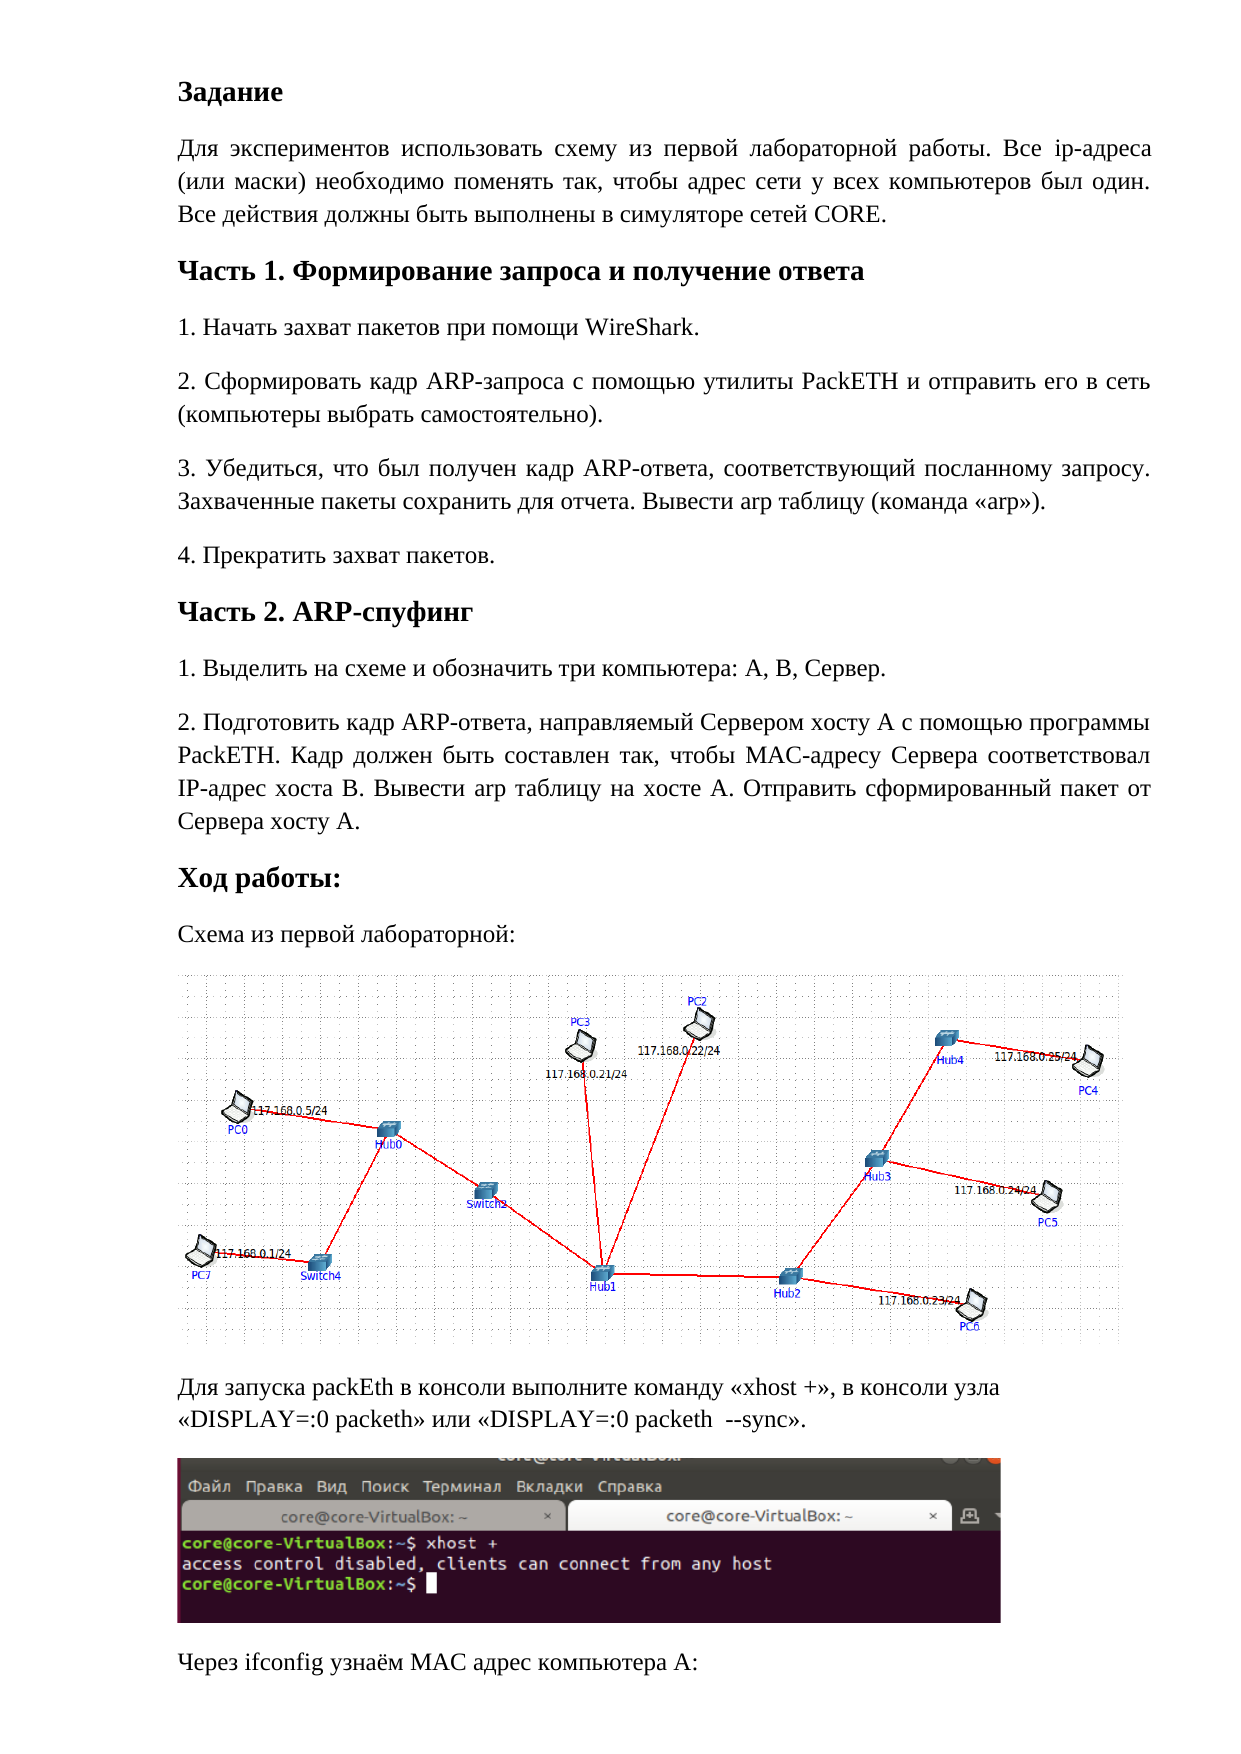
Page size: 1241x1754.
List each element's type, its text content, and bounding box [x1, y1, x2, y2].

text Ход работы: [177, 860, 1152, 894]
picture [177, 973, 1124, 1347]
text 2. Подготовить кадр ARP-ответа, направляемый Сервером хосту А с помощью программы PackETH. Кадр должен быть составлен так, чтобы MAC-адресу Сервера соответствовал IP-адрес хоста В. Вывести arp таблицу на хосте А. Отправить сформированный пакет от Сервера хосту А. [177, 707, 1152, 835]
text Часть 2. ARP-спуфинг [177, 594, 1152, 627]
text 3. Убедиться, что был получен кадр ARP-ответа, соответствующий посланному запросу. Захваченные пакеты сохранить для отчета. Вывести arp таблицу (команда «arp»). [177, 453, 1152, 515]
text 1. Выделить на схеме и обозначить три компьютера: A, B, Сервер. [177, 653, 1152, 682]
text 1. Начать захват пакетов при помощи WireShark. [177, 312, 1152, 341]
text Для экспериментов использовать схему из первой лабораторной работы. Все ip-адреса (или маски) необходимо поменять так, чтобы адрес сети у всех компьютеров был один. Все действия должны быть выполнены в симуляторе сетей CORE. [177, 133, 1152, 228]
text 2. Сформировать кадр ARP-запроса с помощью утилиты PackETH и отправить его в сеть (компьютеры выбрать самостоятельно). [177, 366, 1152, 428]
text Для запуска packEth в консоли выполните команду «xhost +», в консоли узла «DISPLAY=:0 packeth» или «DISPLAY=:0 packeth --sync». [177, 1372, 1152, 1433]
picture [177, 1458, 1001, 1623]
text Часть 1. Формирование запроса и получение ответа [177, 253, 1152, 287]
text 4. Прекратить захват пакетов. [177, 540, 1152, 569]
text Задание [177, 74, 1152, 107]
text Через ifconfig узнаём MAC адрес компьютера А: [177, 1647, 1152, 1676]
text Схема из первой лабораторной: [177, 919, 1152, 948]
